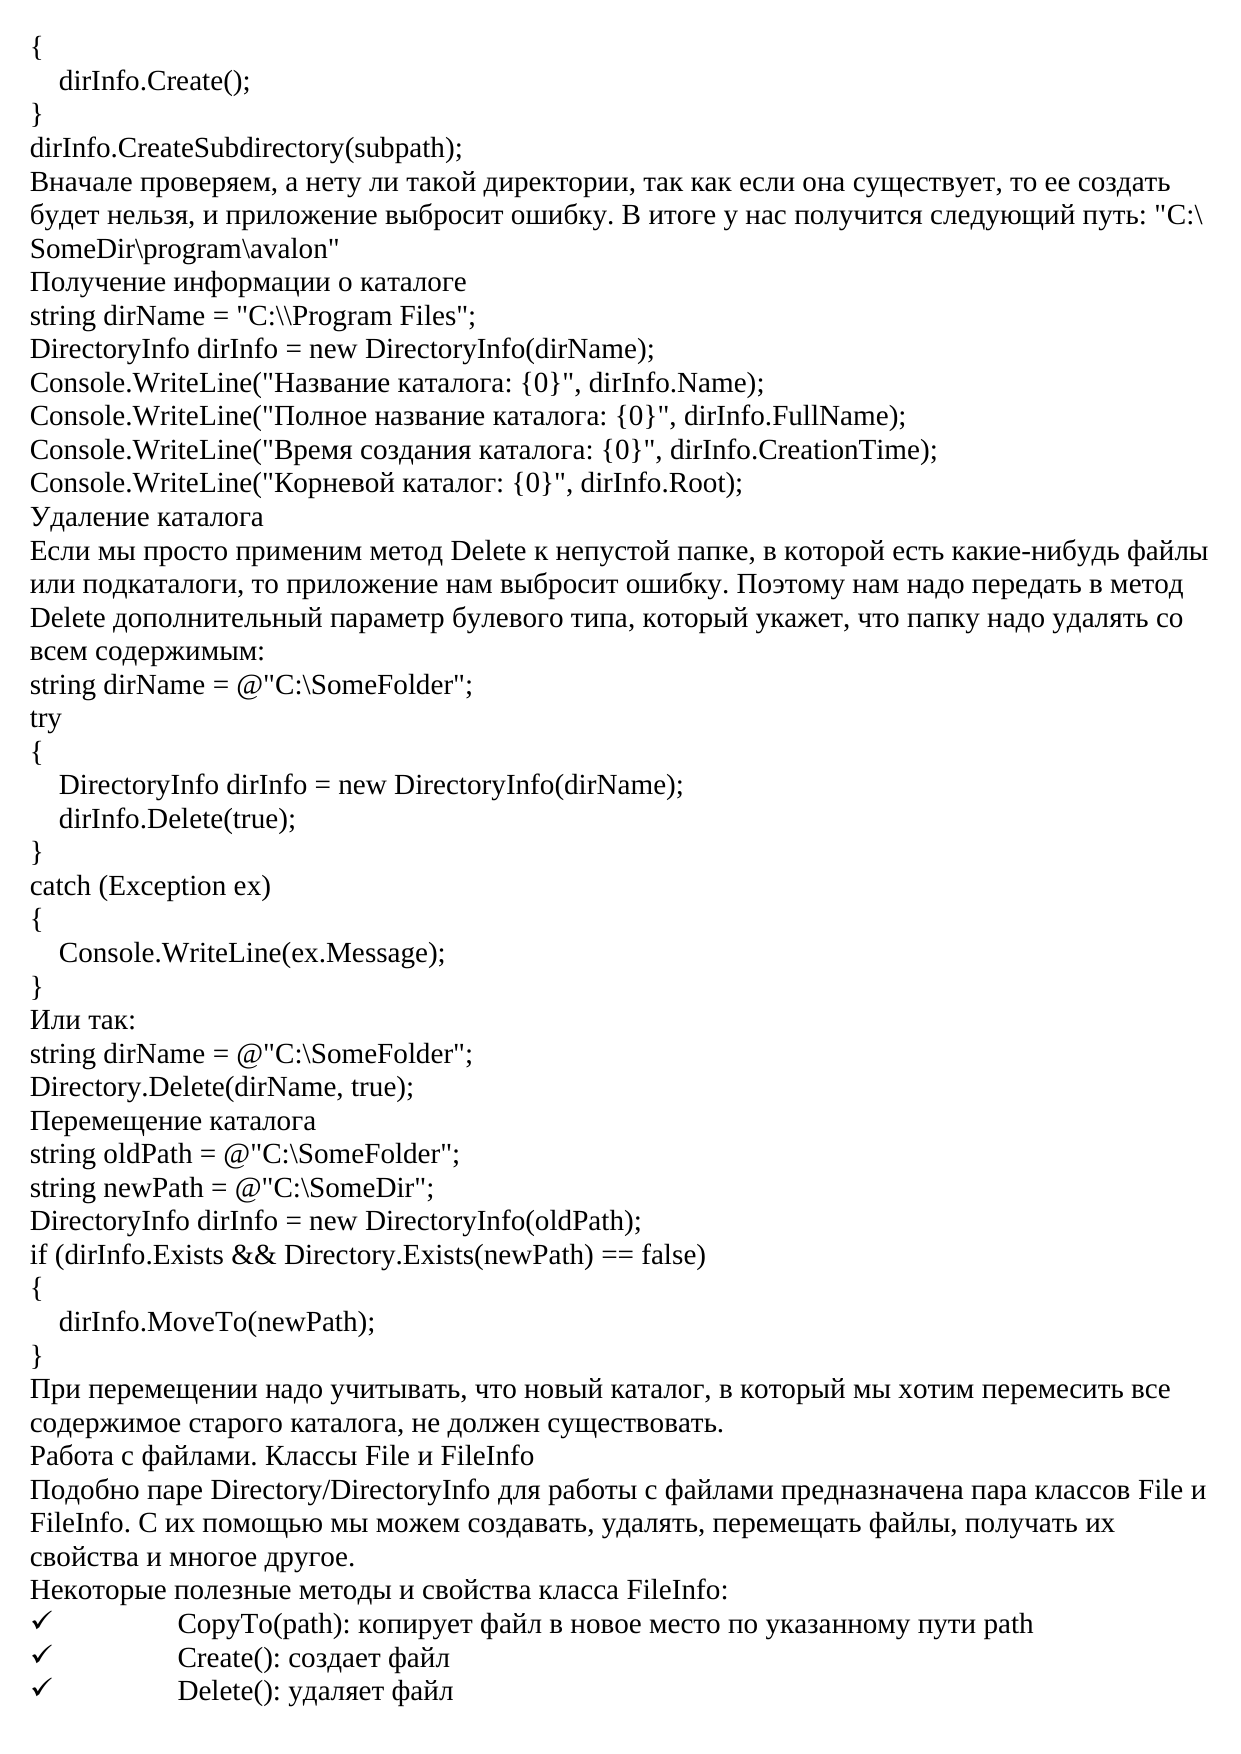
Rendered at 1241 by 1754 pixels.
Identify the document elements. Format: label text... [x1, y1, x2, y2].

text Console.WriteLine(ex.Message); [29, 935, 1211, 969]
text string oldPath = @"C:\SomeFolder"; [29, 1136, 1211, 1170]
text Перемещение каталога [29, 1103, 1211, 1136]
text Подобно паре Directory/DirectoryInfo для работы с файлами предназначена пара классов File и FileInfo. С их помощью мы можем создавать, удалять, перемещать файлы, получать их свойства и многое другое. [29, 1472, 1211, 1572]
list Delete(): удаляет файл [29, 1673, 1211, 1707]
text string newPath = @"C:\SomeDir"; [29, 1170, 1211, 1203]
text Вначале проверяем, а нету ли такой директории, так как если она существует, то ее создать будет нельзя, и приложение выбросит ошибку. В итоге у нас получится следующий путь: "C:\SomeDir\program\avalon" [29, 164, 1211, 264]
text Console.WriteLine("Полное название каталога: {0}", dirInfo.FullName); [29, 398, 1211, 432]
text catch (Exception ex) [29, 868, 1211, 902]
text string dirName = "C:\\Program Files"; [29, 298, 1211, 331]
text Или так: [29, 1002, 1211, 1036]
text При перемещении надо учитывать, что новый каталог, в который мы хотим перемесить все содержимое старого каталога, не должен существовать. [29, 1371, 1211, 1438]
text Некоторые полезные методы и свойства класса FileInfo: [29, 1572, 1211, 1606]
text Удаление каталога [29, 499, 1211, 533]
text dirInfo.MoveTo(newPath); [29, 1304, 1211, 1338]
list CopyTo(path): копирует файл в новое место по указанному пути path [29, 1606, 1211, 1640]
text string dirName = @"C:\SomeFolder"; [29, 667, 1211, 700]
text { [29, 902, 1211, 935]
text Если мы просто применим метод Delete к непустой папке, в которой есть какие-нибудь файлы или подкаталоги, то приложение нам выбросит ошибку. Поэтому нам надо передать в метод Delete дополнительный параметр булевого типа, который укажет, что папку надо удалять со всем содержимым: [29, 533, 1211, 667]
text Console.WriteLine("Корневой каталог: {0}", dirInfo.Root); [29, 466, 1211, 499]
text } [29, 97, 1211, 130]
text Console.WriteLine("Время создания каталога: {0}", dirInfo.CreationTime); [29, 432, 1211, 466]
text Работа с файлами. Классы File и FileInfo [29, 1438, 1211, 1472]
text try [29, 700, 1211, 734]
text Получение информации о каталоге [29, 264, 1211, 298]
text } [29, 969, 1211, 1002]
text DirectoryInfo dirInfo = new DirectoryInfo(dirName); [29, 331, 1211, 365]
text } [29, 1338, 1211, 1371]
text { [29, 734, 1211, 767]
text Directory.Delete(dirName, true); [29, 1069, 1211, 1103]
list Create(): создает файл [29, 1640, 1211, 1673]
text } [29, 834, 1211, 868]
text { [29, 29, 1211, 63]
text dirInfo.Delete(true); [29, 801, 1211, 834]
text Console.WriteLine("Название каталога: {0}", dirInfo.Name); [29, 365, 1211, 398]
text dirInfo.Create(); [29, 63, 1211, 97]
text string dirName = @"C:\SomeFolder"; [29, 1036, 1211, 1069]
text { [29, 1271, 1211, 1304]
text dirInfo.CreateSubdirectory(subpath); [29, 130, 1211, 164]
text if (dirInfo.Exists && Directory.Exists(newPath) == false) [29, 1237, 1211, 1271]
text DirectoryInfo dirInfo = new DirectoryInfo(oldPath); [29, 1203, 1211, 1237]
text DirectoryInfo dirInfo = new DirectoryInfo(dirName); [29, 767, 1211, 801]
